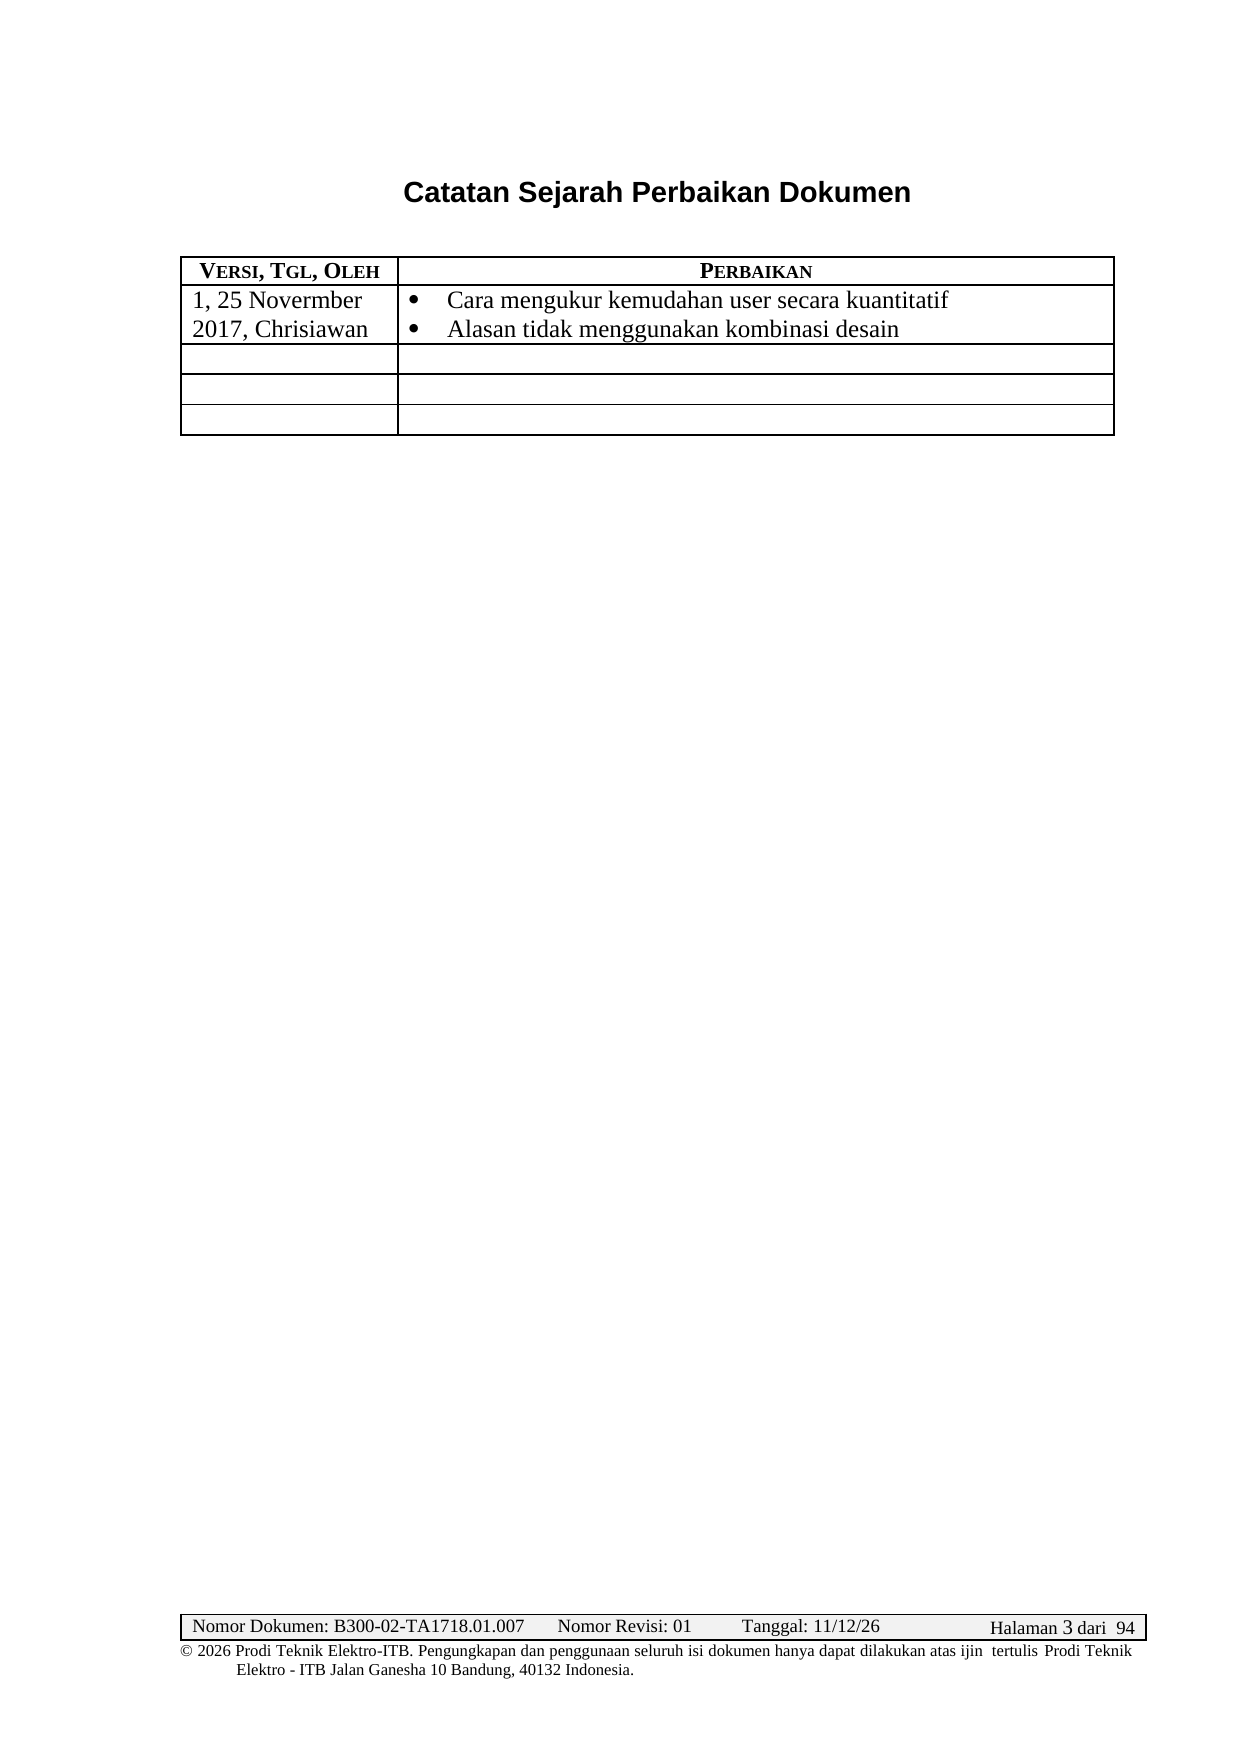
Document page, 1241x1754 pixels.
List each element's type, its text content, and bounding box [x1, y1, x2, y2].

table_cell 1, 25 Novermber 2017, Chrisiawan [182, 286, 397, 343]
table_cell [182, 405, 397, 434]
subtitle Catatan Sejarah Perbaikan Dokumen [225, 175, 1090, 208]
table_cell Cara mengukur kemudahan user secara kuantitatif Alasan tidak menggunakan kombinasi desain [399, 286, 1113, 343]
table_cell [182, 375, 397, 404]
table_cell [399, 375, 1113, 404]
table_header Versi, Tgl, Oleh [182, 258, 397, 284]
table_header Perbaikan [399, 258, 1113, 284]
table_cell [399, 345, 1113, 373]
table_cell [182, 345, 397, 373]
table_cell [399, 405, 1113, 434]
